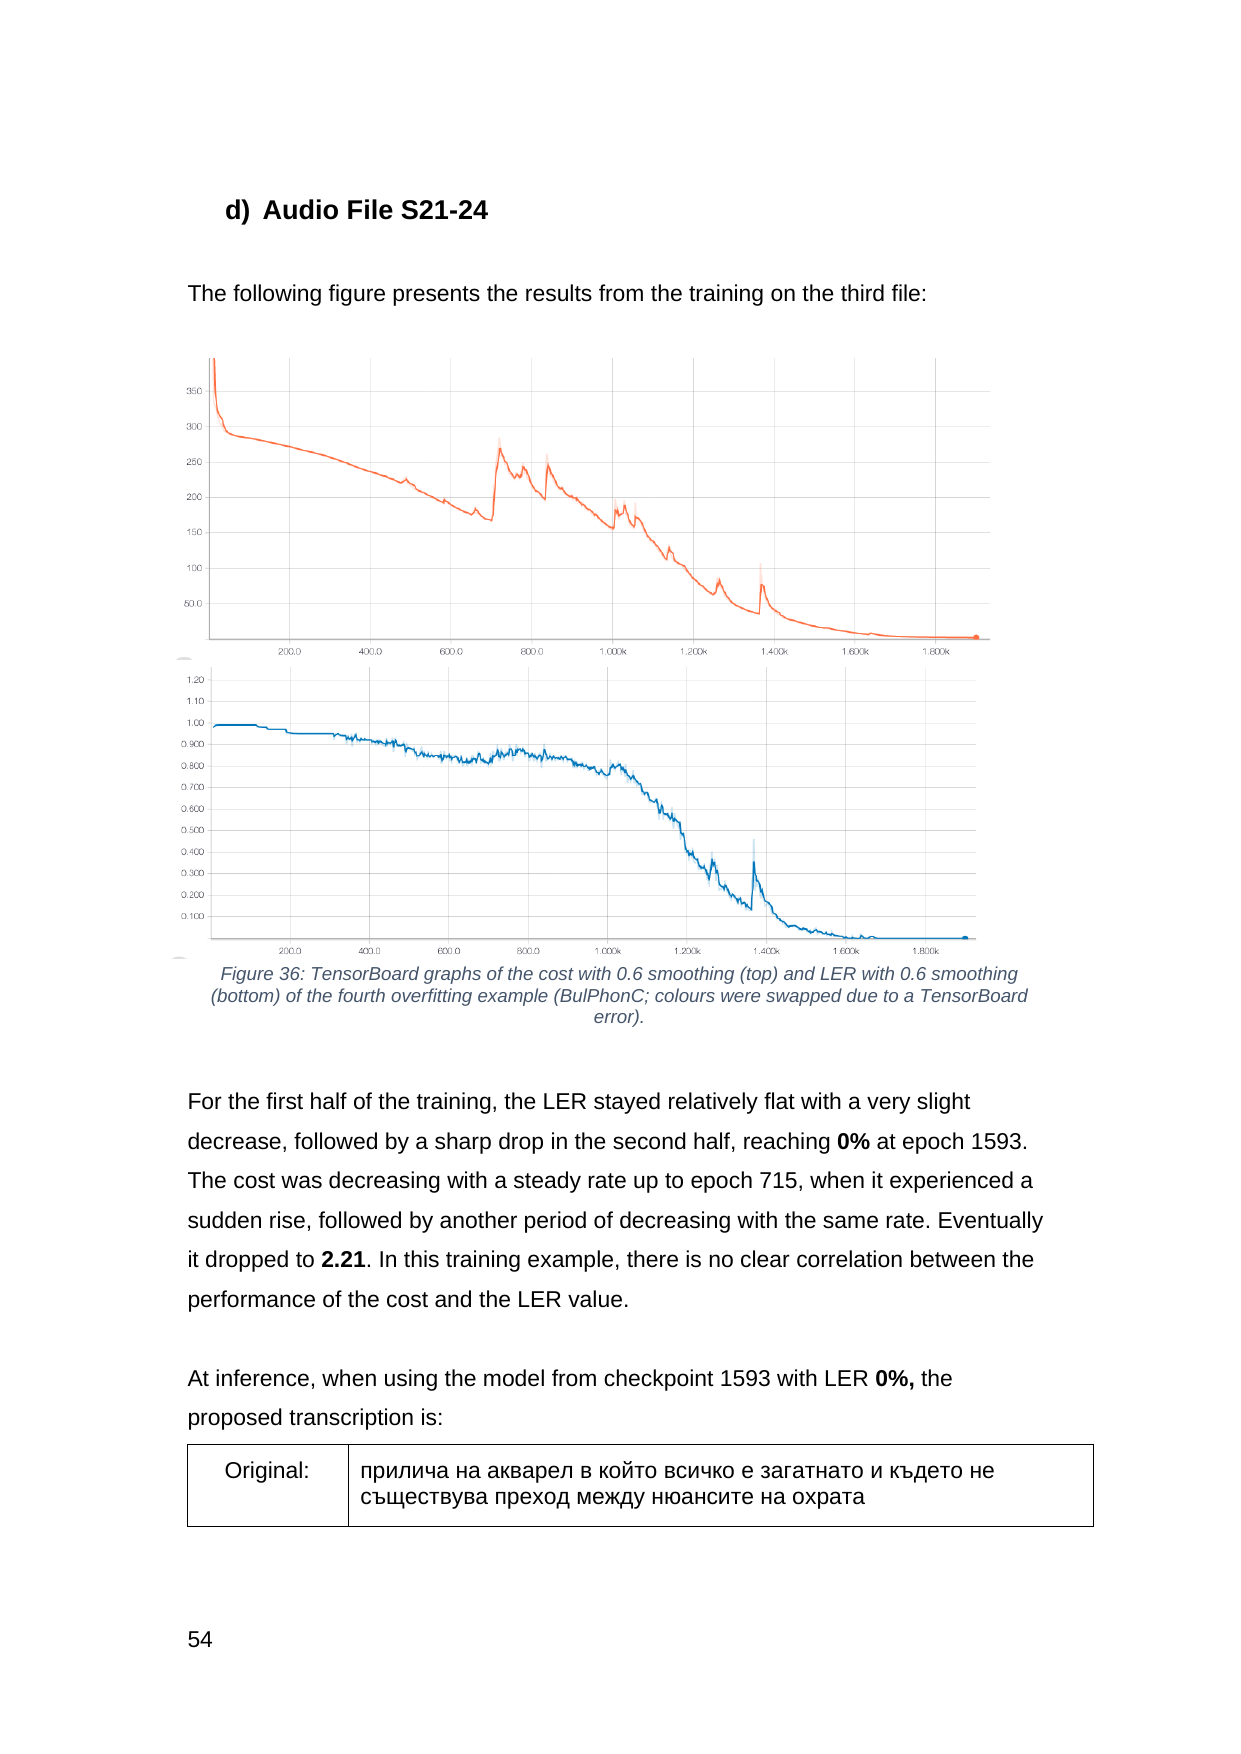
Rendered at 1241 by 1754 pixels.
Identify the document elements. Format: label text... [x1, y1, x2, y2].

picture [175, 358, 990, 660]
text The cost was decreasing with a steady rate up to epoch 715, when it experienced a sudden rise, followed by another period of decreasing with the same rate. Eventually it dropped to 2.21. In this training example, there is no clear correlation between the performance of the cost and the LER value. [187, 1167, 1053, 1312]
text Figure 36: TensorBoard graphs of the cost with 0.6 smoothing (top) and LER with 0.6 smoothing (bottom) of the fourth overfitting example (BulPhonC; colours were swapped due to a TensorBoard error). [187, 963, 1053, 1028]
subtitle Audio File S21-24 [225, 194, 1053, 225]
text For the first half of the training, the LER stayed relatively flat with a very slight decrease, followed by a sharp drop in the second half, reaching 0% at epoch 1593. [187, 1088, 1053, 1154]
table_header прилича на акварел в който всичко е загатнато и където не съществува преход между нюансите на охрата [349, 1445, 1093, 1526]
table_header Original: [188, 1445, 348, 1526]
picture [170, 667, 977, 959]
text At inference, when using the model from checkpoint 1593 with LER 0%, the proposed transcription is: [187, 1364, 1053, 1430]
text The following figure presents the results from the training on the third file: [187, 280, 1053, 306]
table_header [88, 359, 1058, 667]
table_cell [88, 667, 1058, 963]
